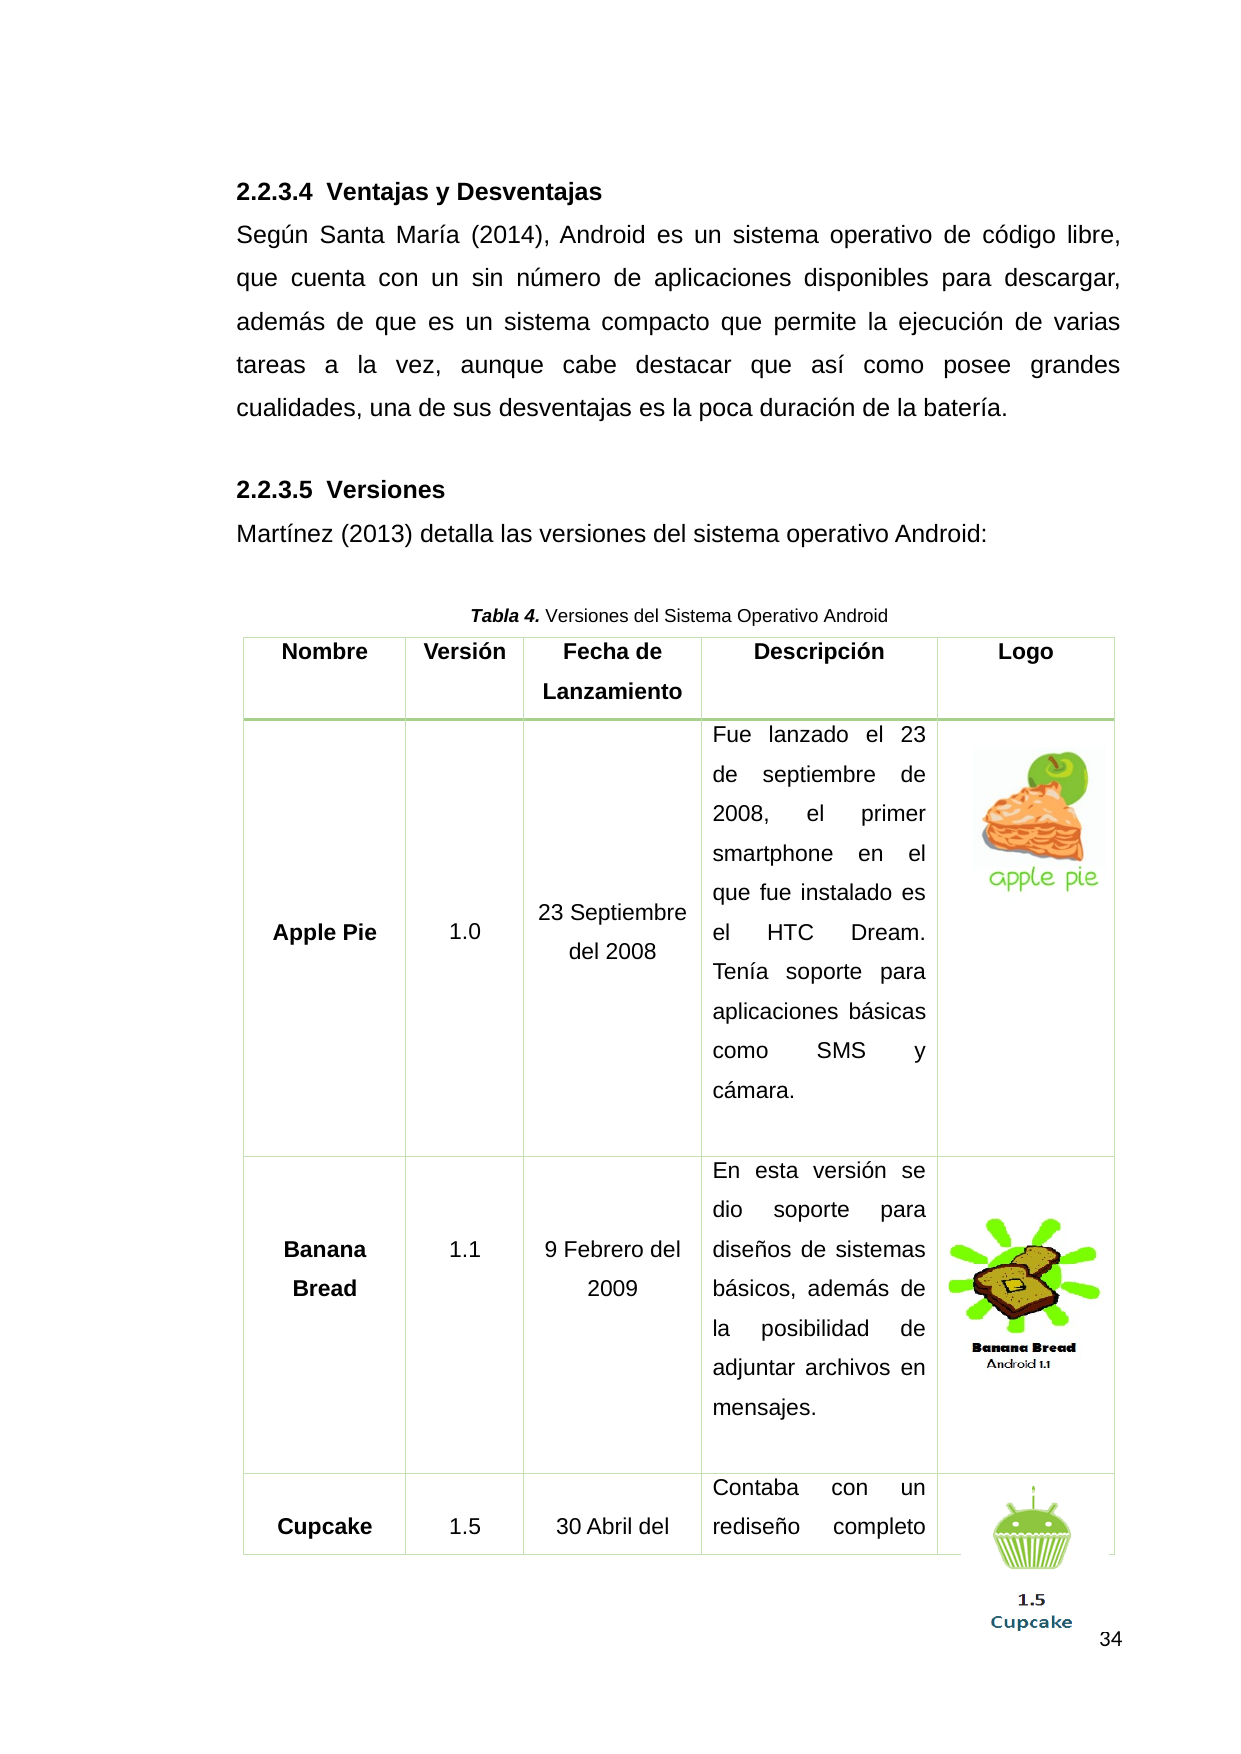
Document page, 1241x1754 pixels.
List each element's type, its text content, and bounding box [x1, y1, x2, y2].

table_cell 30 Abril del 2009 [524, 1474, 701, 1554]
picture [964, 742, 1109, 901]
text Según Santa María , Android es un sistema operativo de código libre, que cuenta con un sin número de aplicaciones disponibles para descargar, además de que es un sistema compacto que permite la ejecución de varias tareas a la vez, aunque cabe destacar que así como posee grandes cualidades, una de sus desventajas es la poca duración de la batería. [236, 220, 1122, 422]
text Martínez detalla las versiones del sistema operativo Android: [236, 518, 1122, 547]
table_cell 23 Septiembre del 2008 [524, 721, 701, 1156]
table_cell 1.0 [406, 721, 523, 1156]
table_cell Fue lanzado el 23 de septiembre de 2008, el primer smartphone en el que fue instalado es el HTC Dream. Tenía soporte para aplicaciones básicas como SMS y cámara. [702, 721, 937, 1156]
table_cell [938, 721, 1114, 1156]
table_cell 9 Febrero del 2009 [524, 1157, 701, 1472]
table_cell En esta versión se dio soporte para diseños de sistemas básicos, además de la posibilidad de adjuntar archivos en mensajes. [702, 1157, 937, 1472]
table_header Logo [938, 638, 1114, 718]
table_cell 1.1 [406, 1157, 523, 1472]
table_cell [702, 1474, 937, 1554]
table_header Nombre [244, 638, 405, 718]
table_cell 1.5 [406, 1474, 523, 1554]
table_cell Banana Bread [244, 1157, 405, 1472]
table_header Fecha de Lanzamiento [524, 638, 701, 718]
table_cell Cupcake [244, 1474, 405, 1554]
table_header Versión [406, 638, 523, 718]
table_cell [938, 1157, 1114, 1472]
subtitle Ventajas y Desventajas [236, 177, 1122, 206]
picture [961, 1483, 1110, 1632]
table_cell [938, 1474, 1114, 1554]
text Tabla 4. Versiones del Sistema Operativo Android [236, 605, 1122, 626]
table_header Descripción [702, 638, 937, 718]
table_cell Apple Pie [244, 721, 405, 1156]
picture [948, 1218, 1105, 1396]
subtitle Versiones [236, 475, 1122, 504]
